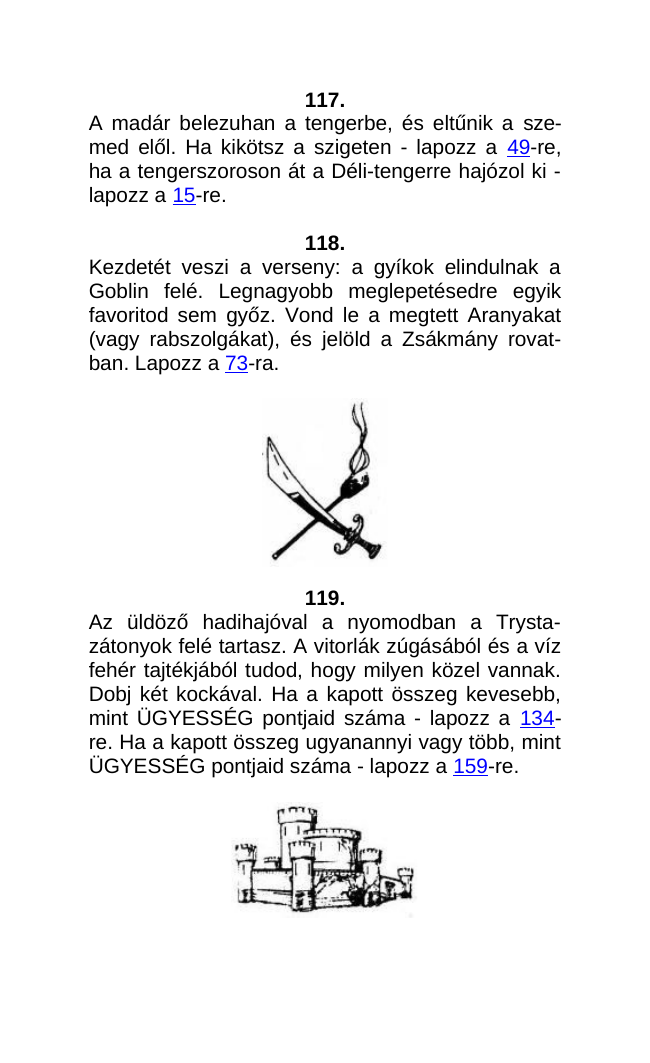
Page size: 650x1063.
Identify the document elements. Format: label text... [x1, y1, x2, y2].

text Az üldöző hadihajóval a nyomodban a Trysta- zátonyok felé tartasz. A vitorlák zúgásából és a víz fehér tajtékjából tudod, hogy milyen közel vannak. Dobj két kockával. Ha a kapott összeg kevesebb, mint ÜGYESSÉG pontjaid száma - lapozz a 134- re. Ha a kapott összeg ugyanannyi vagy több, mint ÜGYESSÉG pontjaid száma - lapozz a 159-re. [88, 610, 561, 778]
subtitle 118. [159, 230, 490, 254]
picture [262, 398, 389, 567]
picture [231, 802, 418, 918]
text A madár belezuhan a tengerbe, és eltűnik a sze- med elől. Ha kikötsz a szigeten - lapozz a 49-re, ha a tengerszoroson át a Déli-tengerre hajózol ki - lapozz a 15-re. [88, 111, 561, 207]
text Kezdetét veszi a verseny: a gyíkok elindulnak a Goblin felé. Legnagyobb meglepetésedre egyik favoritod sem győz. Vond le a megtett Aranyakat (vagy rabszolgákat), és jelöld a Zsákmány rovat- ban. Lapozz a 73-ra. [88, 255, 562, 375]
